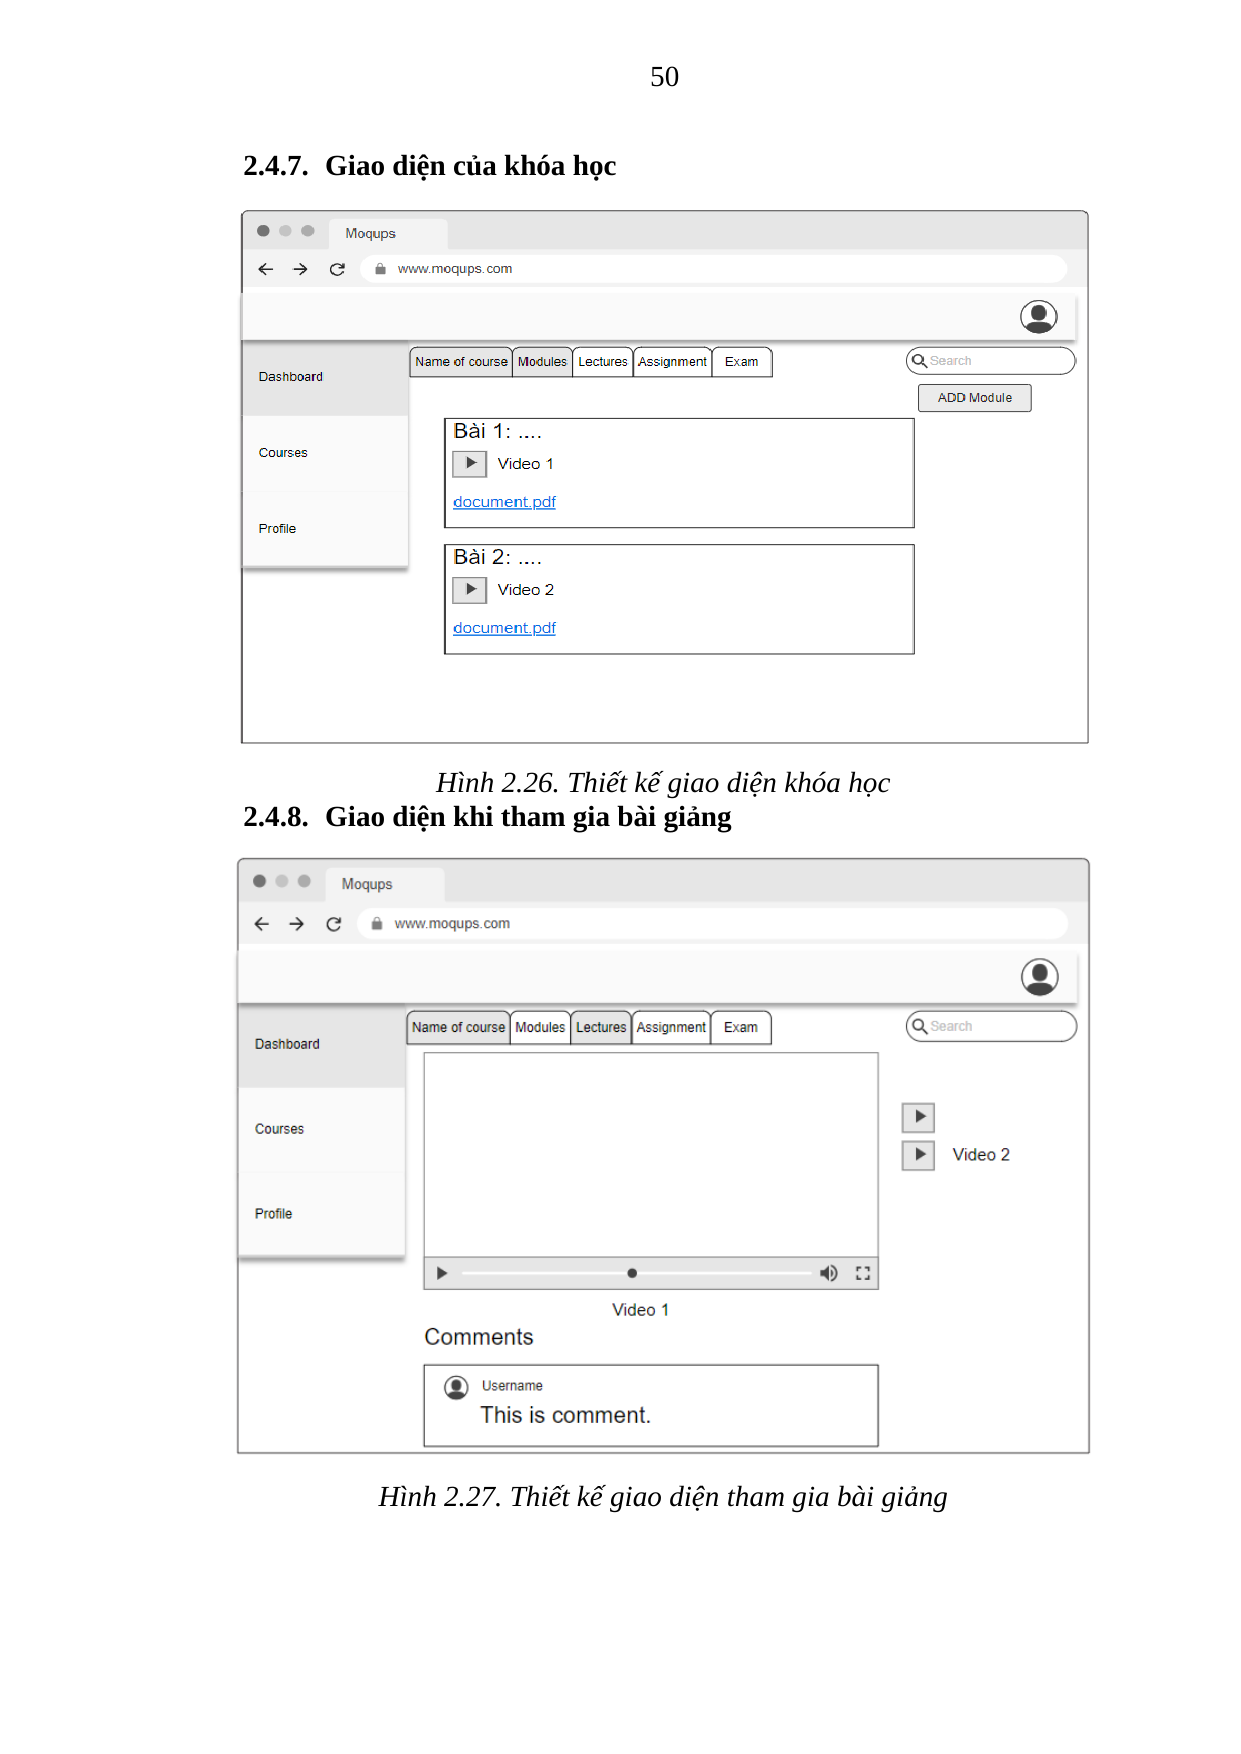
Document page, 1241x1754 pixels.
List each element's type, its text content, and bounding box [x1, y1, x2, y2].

picture [231, 849, 1098, 1462]
picture [232, 198, 1097, 749]
subtitle Giao diện khi tham gia bài giảng [243, 799, 1122, 833]
subtitle Giao diện của khóa học [243, 148, 1122, 181]
text Hình 2.27. Thiết kế giao diện tham gia bài giảng [207, 1479, 1122, 1512]
text Hình 2.26. Thiết kế giao diện khóa học [207, 766, 1122, 799]
